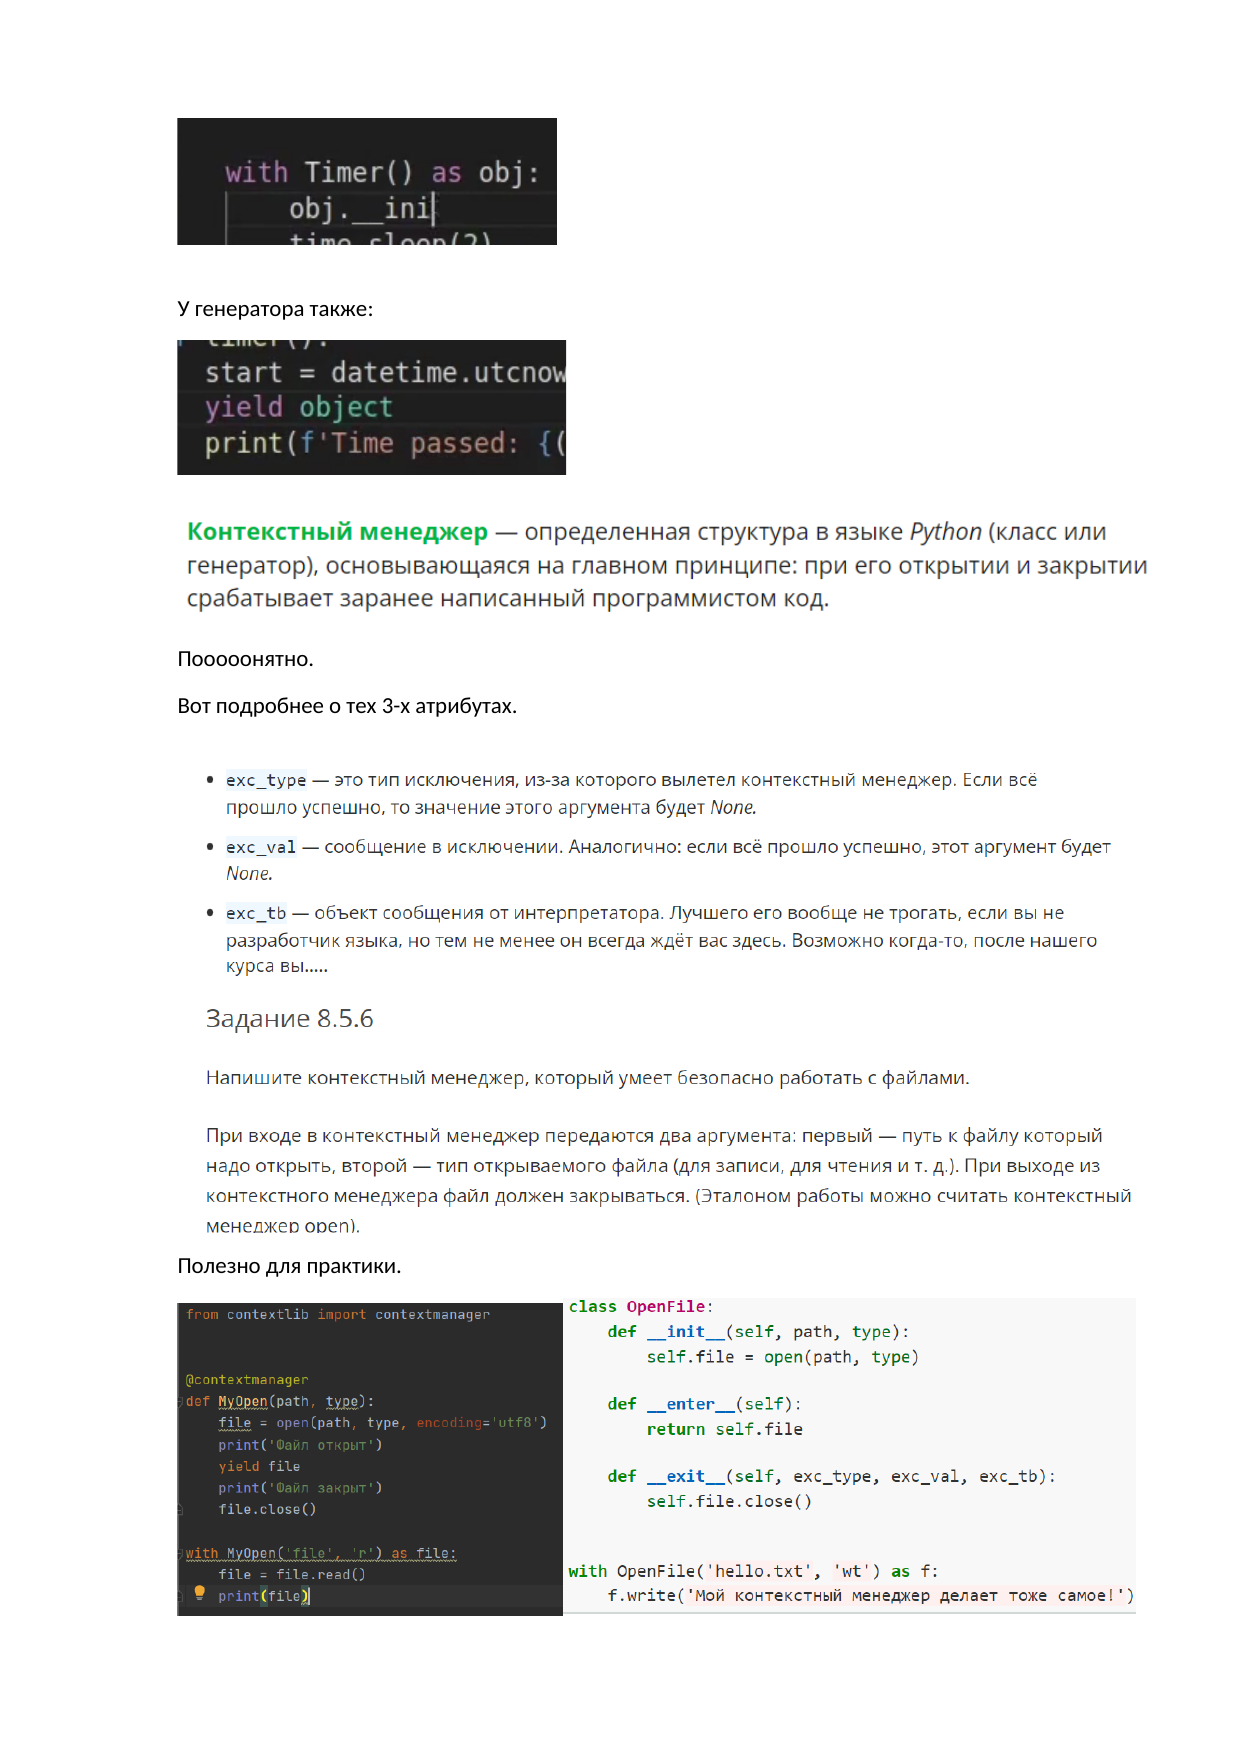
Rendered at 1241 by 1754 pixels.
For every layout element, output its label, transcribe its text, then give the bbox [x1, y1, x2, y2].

picture [177, 737, 1152, 984]
text Полезно для практики. [177, 1252, 1152, 1279]
text Пооооонятно. [177, 644, 1152, 672]
text У генератора также: [177, 294, 1152, 322]
picture [177, 340, 567, 475]
text Вот подробнее о тех 3-х атрибутах. [177, 691, 1152, 719]
picture [177, 1298, 1136, 1616]
picture [177, 118, 557, 245]
picture [177, 1002, 1152, 1233]
picture [177, 493, 1152, 626]
